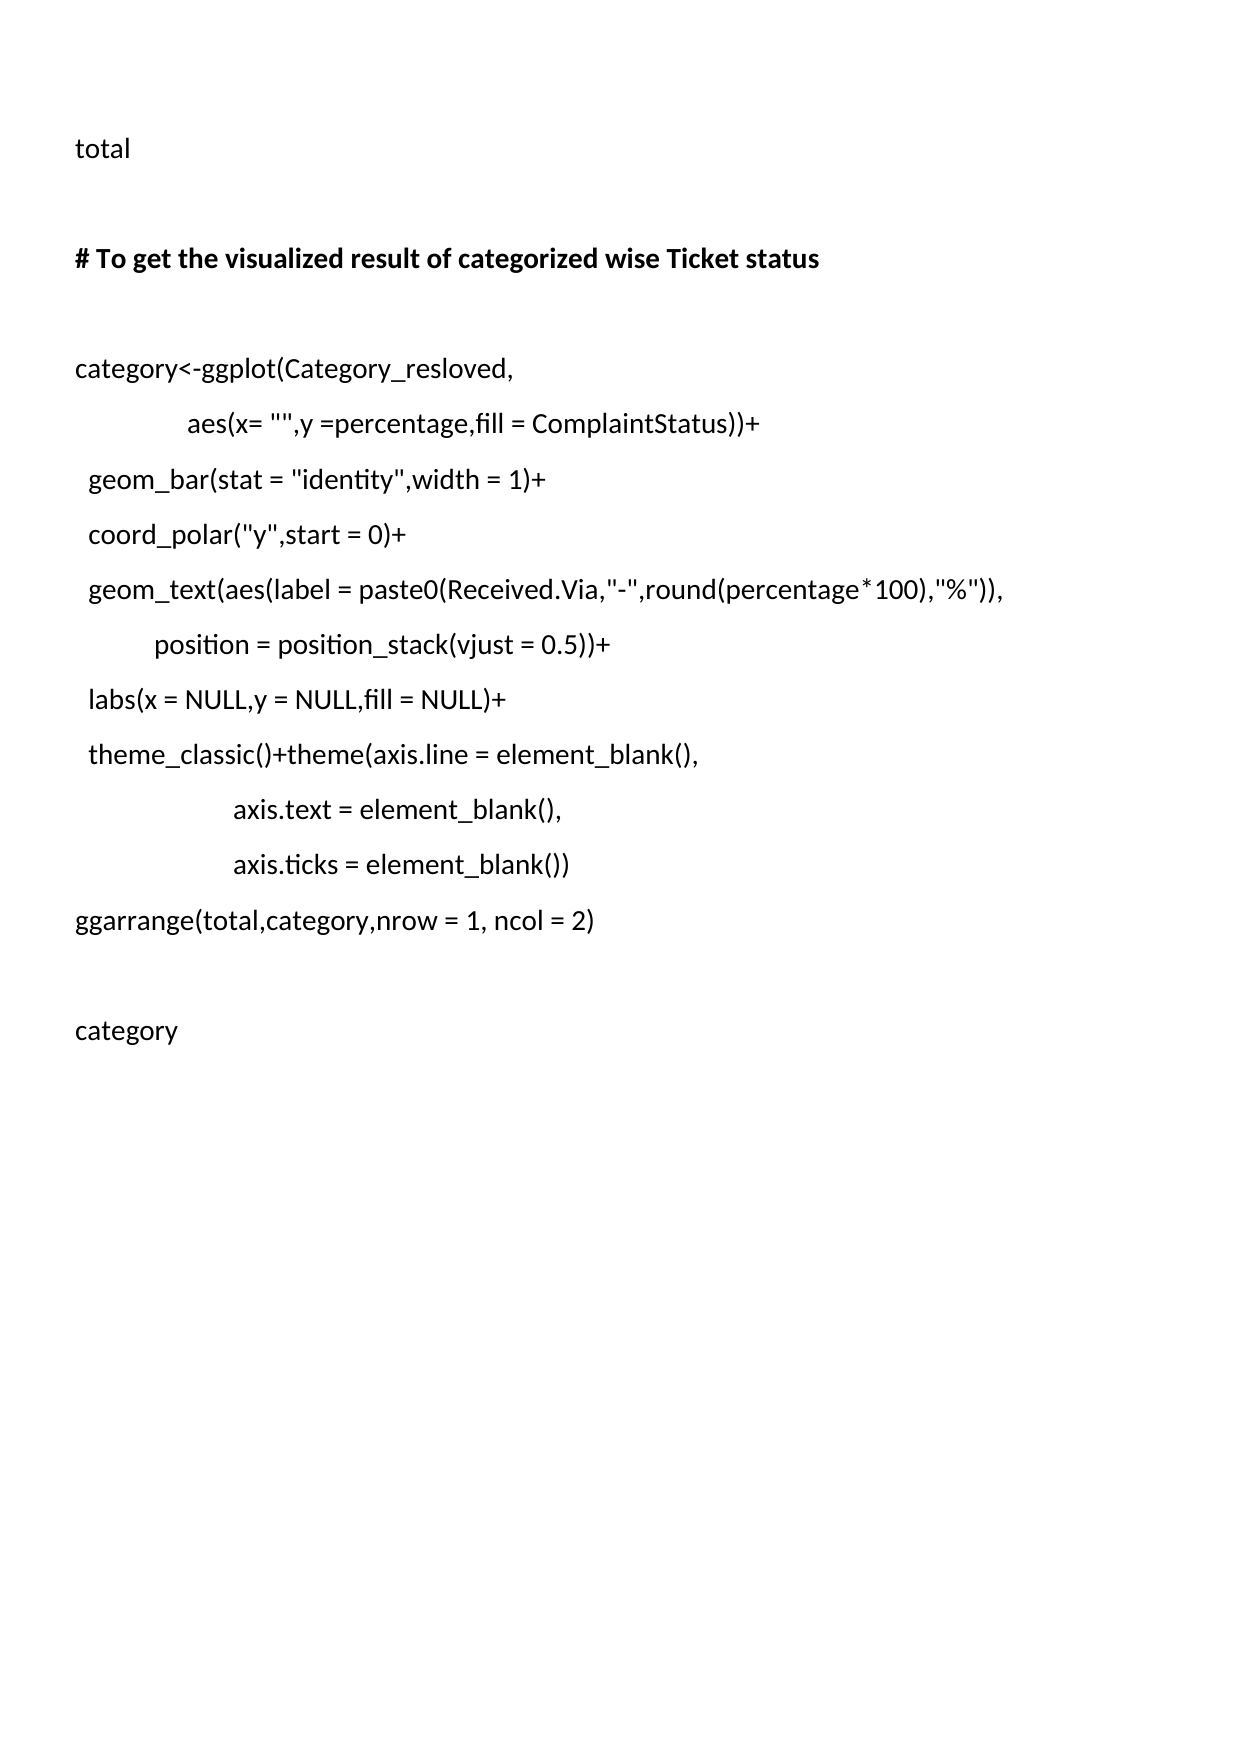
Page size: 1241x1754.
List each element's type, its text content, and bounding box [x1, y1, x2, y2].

text aes(x= "",y =percentage,fill = ComplaintStatus))+ [75, 406, 1165, 441]
text axis.ticks = element_blank()) [75, 846, 1165, 882]
text category<-ggplot(Category_resloved, [75, 351, 1165, 386]
text position = position_stack(vjust = 0.5))+ [75, 626, 1165, 662]
text # To get the visualized result of categorized wise Ticket status [75, 240, 1165, 276]
text category [75, 1012, 1165, 1047]
text coord_polar("y",start = 0)+ [75, 516, 1165, 551]
text total [75, 130, 1165, 166]
text geom_text(aes(label = paste0(Received.Via,"-",round(percentage*100),"%")), [75, 571, 1165, 607]
text axis.text = element_blank(), [75, 791, 1165, 827]
text labs(x = NULL,y = NULL,fill = NULL)+ [75, 681, 1165, 717]
text geom_bar(stat = "identity",width = 1)+ [75, 461, 1165, 496]
text ggarrange(total,category,nrow = 1, ncol = 2) [75, 902, 1165, 937]
text theme_classic()+theme(axis.line = element_blank(), [75, 736, 1165, 772]
